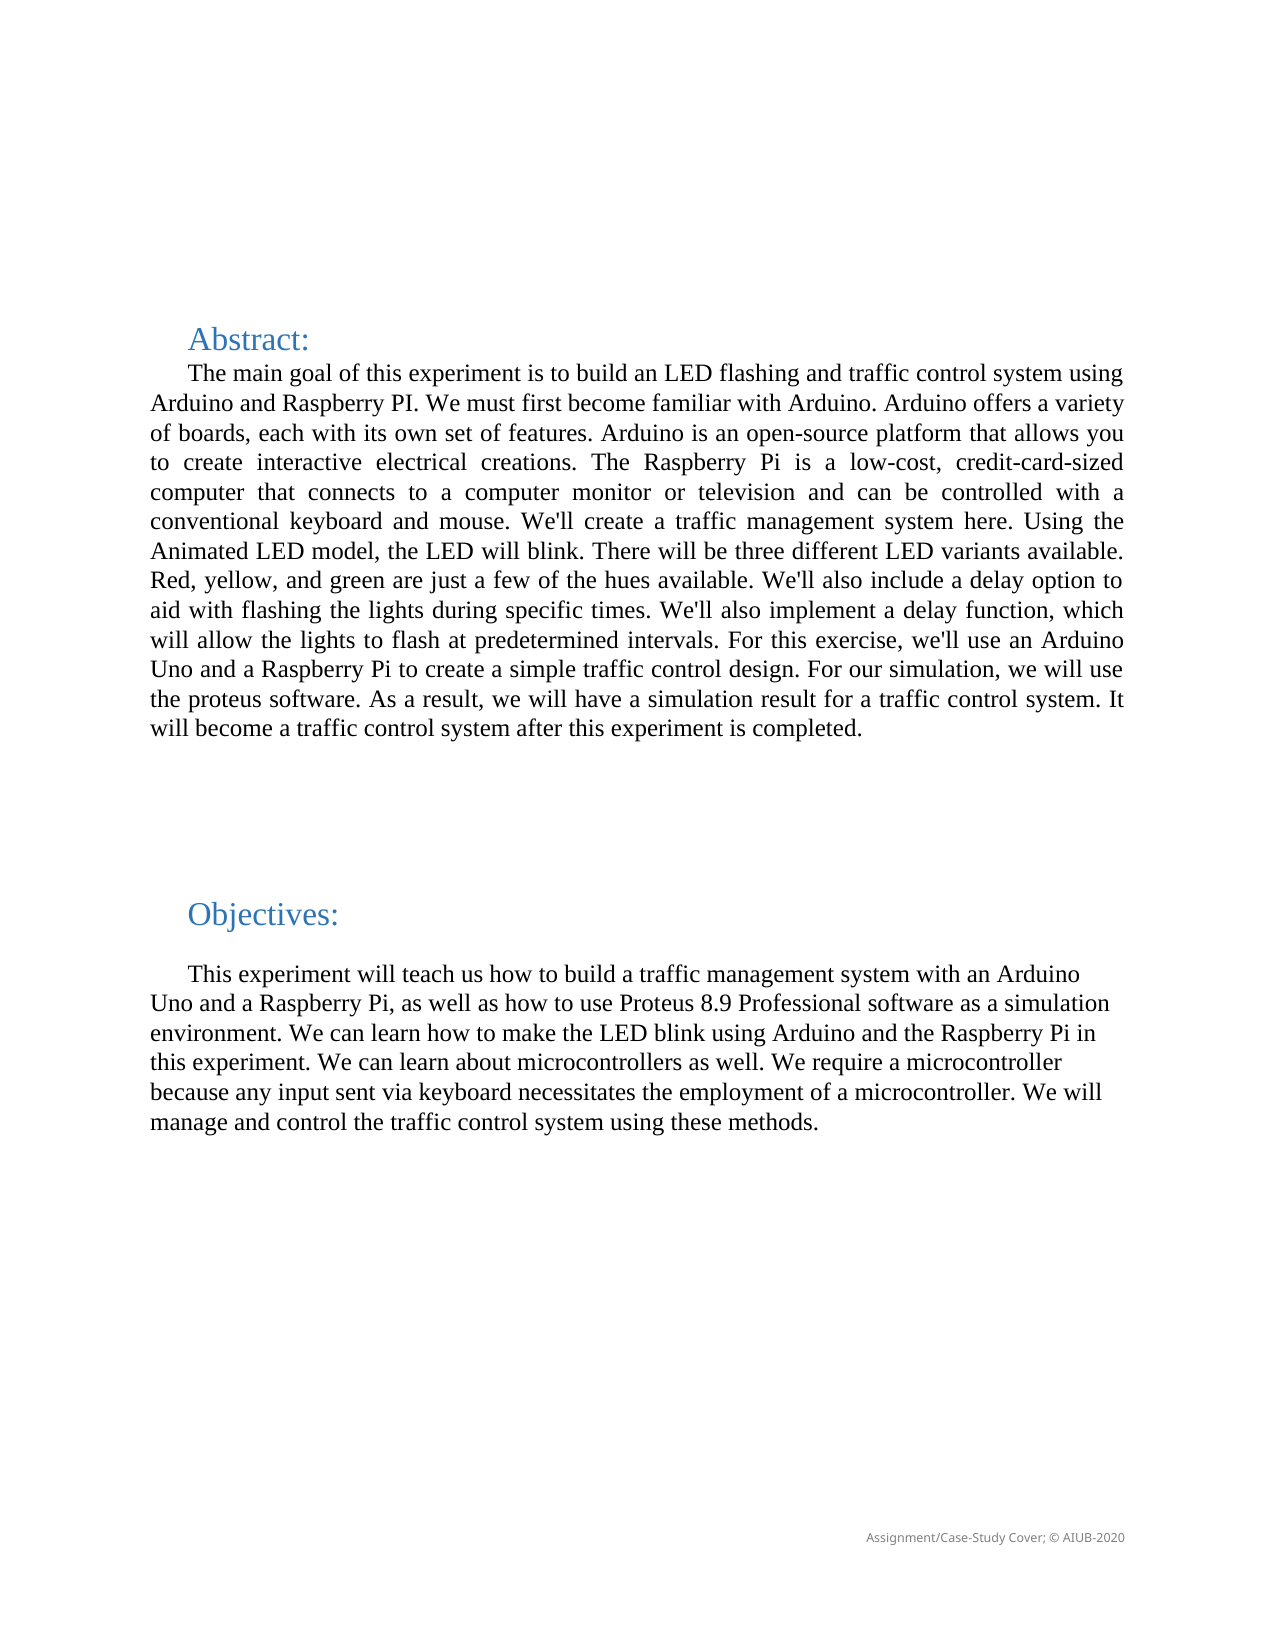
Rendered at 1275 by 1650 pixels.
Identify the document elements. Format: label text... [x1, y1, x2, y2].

subtitle Abstract: [150, 319, 1125, 357]
text The main goal of this experiment is to build an LED flashing and traffic control system using Arduino and Raspberry PI. We must first become familiar with Arduino. Arduino offers a variety of boards, each with its own set of features. Arduino is an open-source platform that allows you to create interactive electrical creations. The Raspberry Pi is a low-cost, credit-card-sized computer that connects to a computer monitor or television and can be controlled with a conventional keyboard and mouse. We'll create a traffic management system here. Using the Animated LED model, the LED will blink. There will be three different LED variants available. Red, yellow, and green are just a few of the hues available. We'll also include a delay option to aid with flashing the lights during specific times. We'll also implement a delay function, which will allow the lights to flash at predetermined intervals. For this exercise, we'll use an Arduino Uno and a Raspberry Pi to create a simple traffic control design. For our simulation, we will use the proteus software. As a result, we will have a simulation result for a traffic control system. It will become a traffic control system after this experiment is completed. [150, 358, 1125, 742]
subtitle This experiment will teach us how to build a traffic management system with an Arduino Uno and a Raspberry Pi, as well as how to use Proteus 8.9 Professional software as a simulation environment. We can learn how to make the LED blink using Arduino and the Raspberry Pi in this experiment. We can learn about microcontrollers as well. We require a microcontroller because any input sent via keyboard necessitates the employment of a microcontroller. We will manage and control the traffic control system using these methods. [150, 959, 1125, 1135]
subtitle Objectives: [150, 894, 1125, 933]
